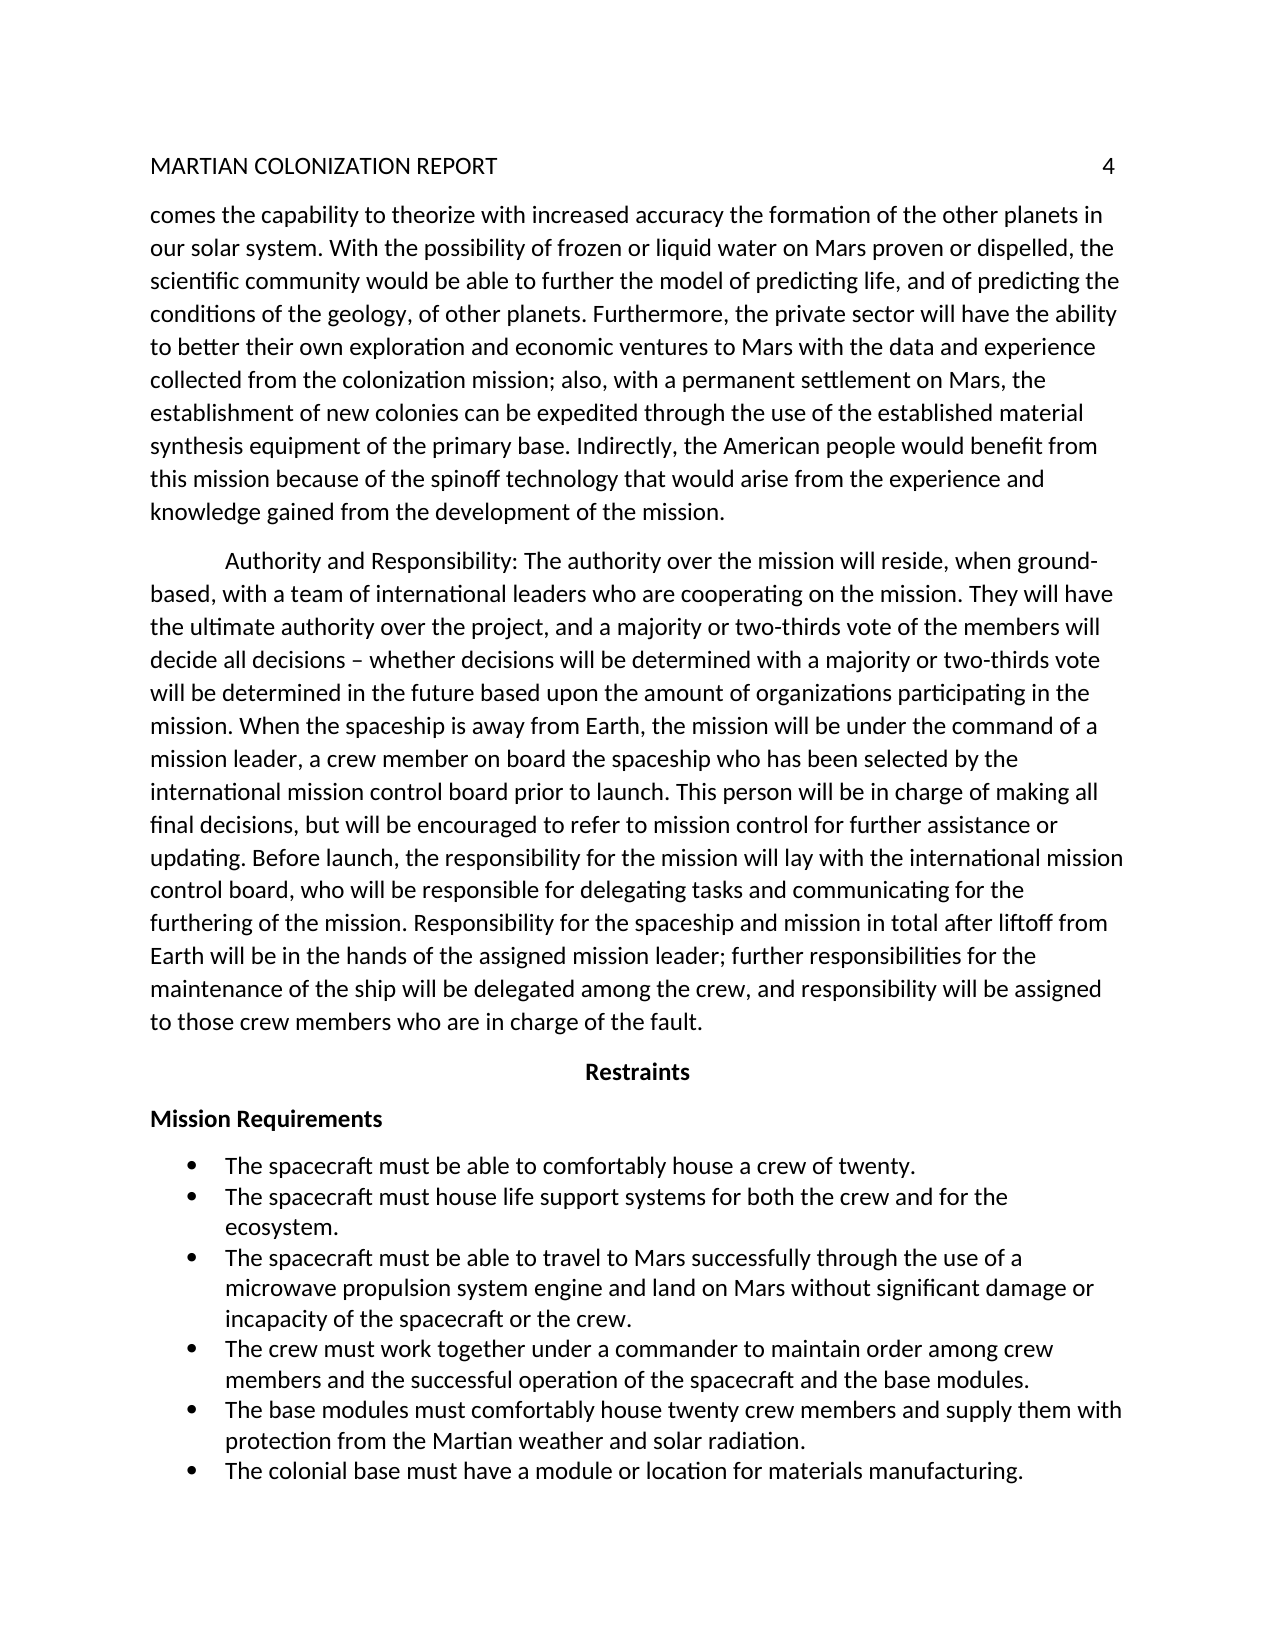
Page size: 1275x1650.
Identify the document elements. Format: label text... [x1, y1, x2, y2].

text Mission Requirements [150, 1103, 1125, 1133]
text Restraints [150, 1056, 1125, 1086]
text comes the capability to theorize with increased accuracy the formation of the other planets in our solar system. With the possibility of frozen or liquid water on Mars proven or dispelled, the scientific community would be able to further the model of predicting life, and of predicting the conditions of the geology, of other planets. Furthermore, the private sector will have the ability to better their own exploration and economic ventures to Mars with the data and experience collected from the colonization mission; also, with a permanent settlement on Mars, the establishment of new colonies can be expedited through the use of the established material synthesis equipment of the primary base. Indirectly, the American people would benefit from this mission because of the spinoff technology that would arise from the experience and knowledge gained from the development of the mission. [150, 199, 1125, 526]
list The spacecraft must house life support systems for both the crew and for the ecosystem. [187, 1181, 1125, 1242]
list The crew must work together under a commander to maintain order among crew members and the successful operation of the spacecraft and the base modules. [187, 1333, 1125, 1394]
list The spacecraft must be able to comfortably house a crew of twenty. [187, 1150, 1125, 1181]
text MARTIAN COLONIZATION REPORT 4 [150, 150, 1125, 181]
text Authority and Responsibility: The authority over the mission will reside, when ground-based, with a team of international leaders who are cooperating on the mission. They will have the ultimate authority over the project, and a majority or two-thirds vote of the members will decide all decisions – whether decisions will be determined with a majority or two-thirds vote will be determined in the future based upon the amount of organizations participating in the mission. When the spaceship is away from Earth, the mission will be under the command of a mission leader, a crew member on board the spaceship who has been selected by the international mission control board prior to launch. This person will be in charge of making all final decisions, but will be encouraged to refer to mission control for further assistance or updating. Before launch, the responsibility for the mission will lay with the international mission control board, who will be responsible for delegating tasks and communicating for the furthering of the mission. Responsibility for the spaceship and mission in total after liftoff from Earth will be in the hands of the assigned mission leader; further responsibilities for the maintenance of the ship will be delegated among the crew, and responsibility will be assigned to those crew members who are in charge of the fault. [150, 545, 1125, 1037]
list The base modules must comfortably house twenty crew members and supply them with protection from the Martian weather and solar radiation. [187, 1394, 1125, 1455]
list The colonial base must have a module or location for materials manufacturing. [187, 1455, 1125, 1486]
list The spacecraft must be able to travel to Mars successfully through the use of a microwave propulsion system engine and land on Mars without significant damage or incapacity of the spacecraft or the crew. [187, 1242, 1125, 1333]
